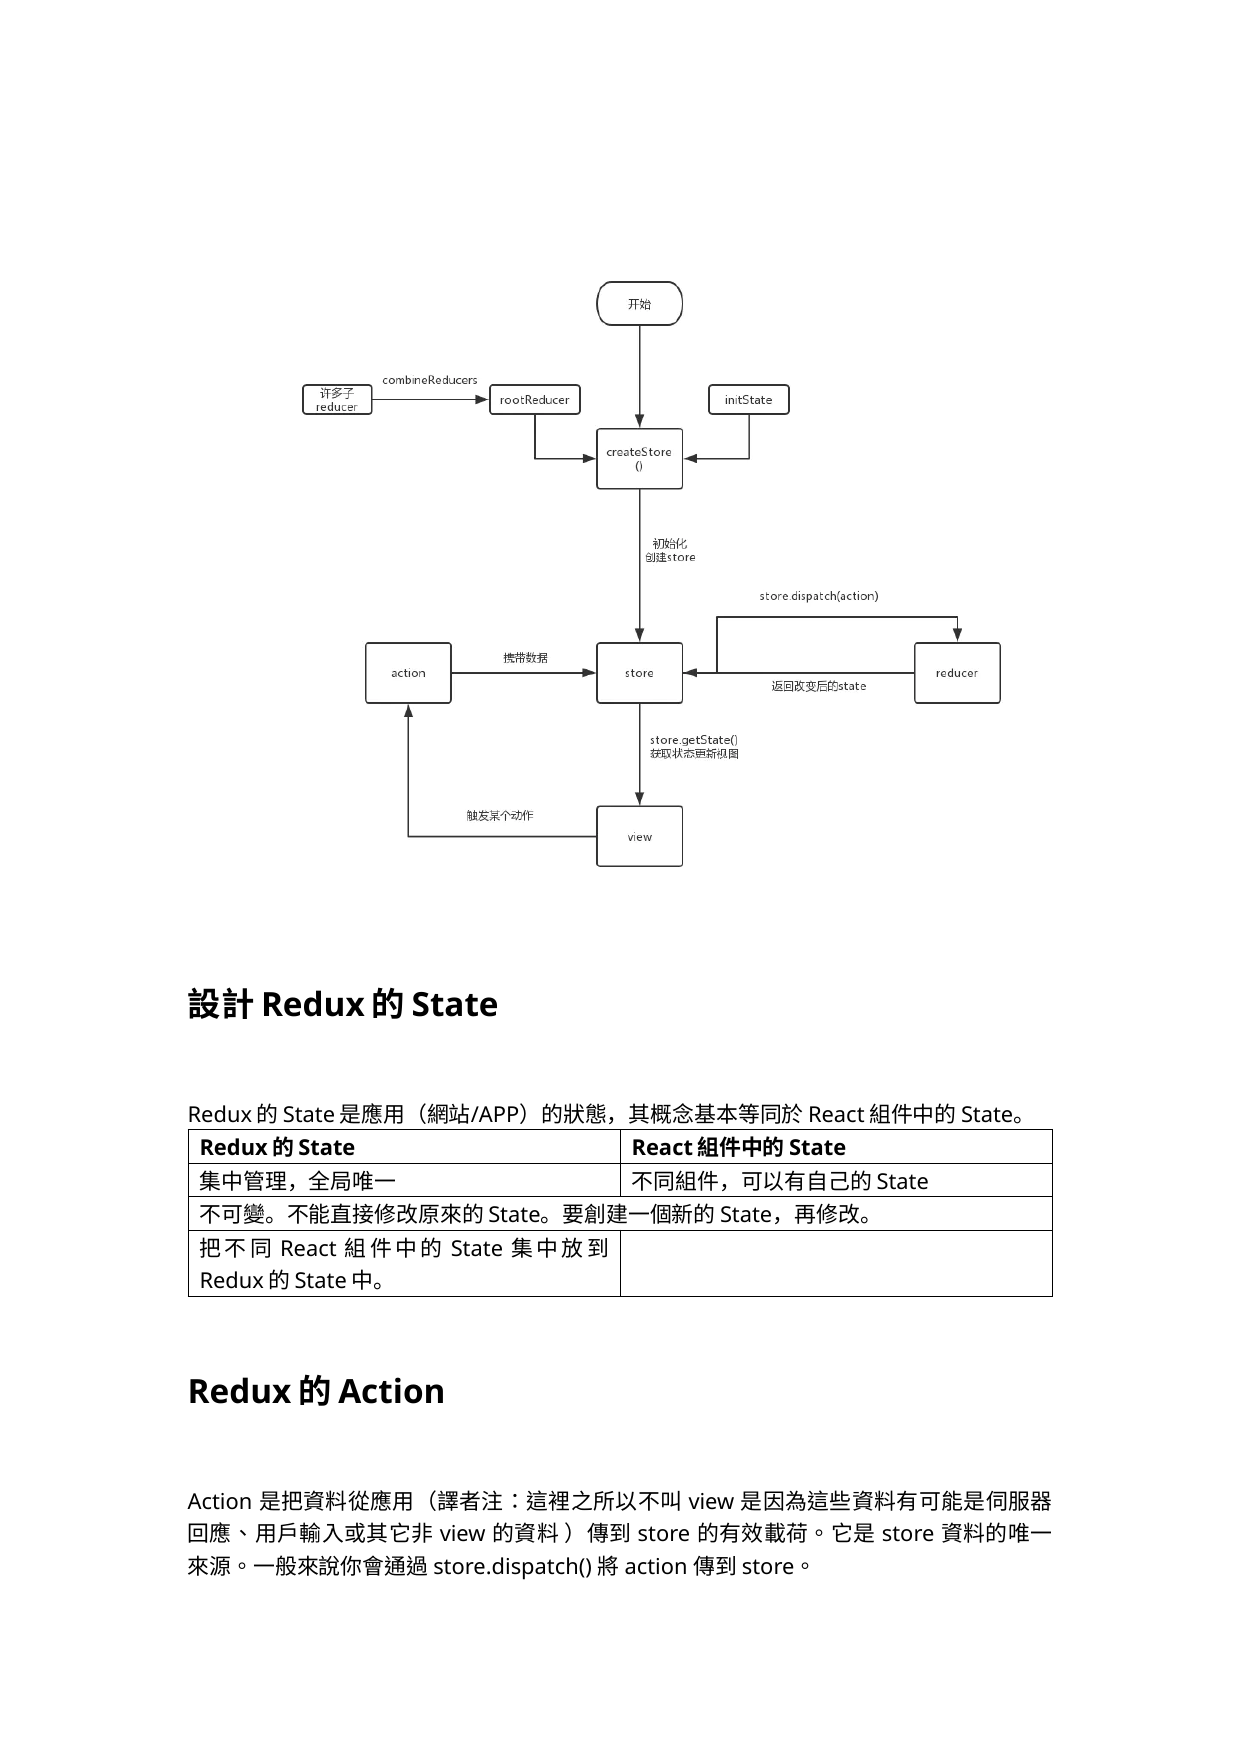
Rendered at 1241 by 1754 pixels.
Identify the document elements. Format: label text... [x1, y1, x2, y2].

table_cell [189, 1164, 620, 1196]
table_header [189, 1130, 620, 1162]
text Action 是把資料從應用（譯者注：這裡之所以不叫 view 是因為這些資料有可能是伺服器回應、用戶輸入或其它非 view 的資料 ）傳到 store 的有效載荷。它是 store 資料的唯一來源。一般來說你會通過 store.dispatch() 將 action 傳到 store。 [187, 1484, 1053, 1581]
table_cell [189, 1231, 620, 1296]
subtitle 設計Redux的State [187, 969, 1053, 1034]
text Redux的State是應用（網站/APP）的狀態，其概念基本等同於React組件中的State。 [187, 1096, 1053, 1129]
subtitle Redux的Action [187, 1356, 1053, 1421]
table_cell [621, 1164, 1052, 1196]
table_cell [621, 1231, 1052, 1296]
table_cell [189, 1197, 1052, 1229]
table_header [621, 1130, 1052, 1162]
picture [187, 162, 1053, 919]
